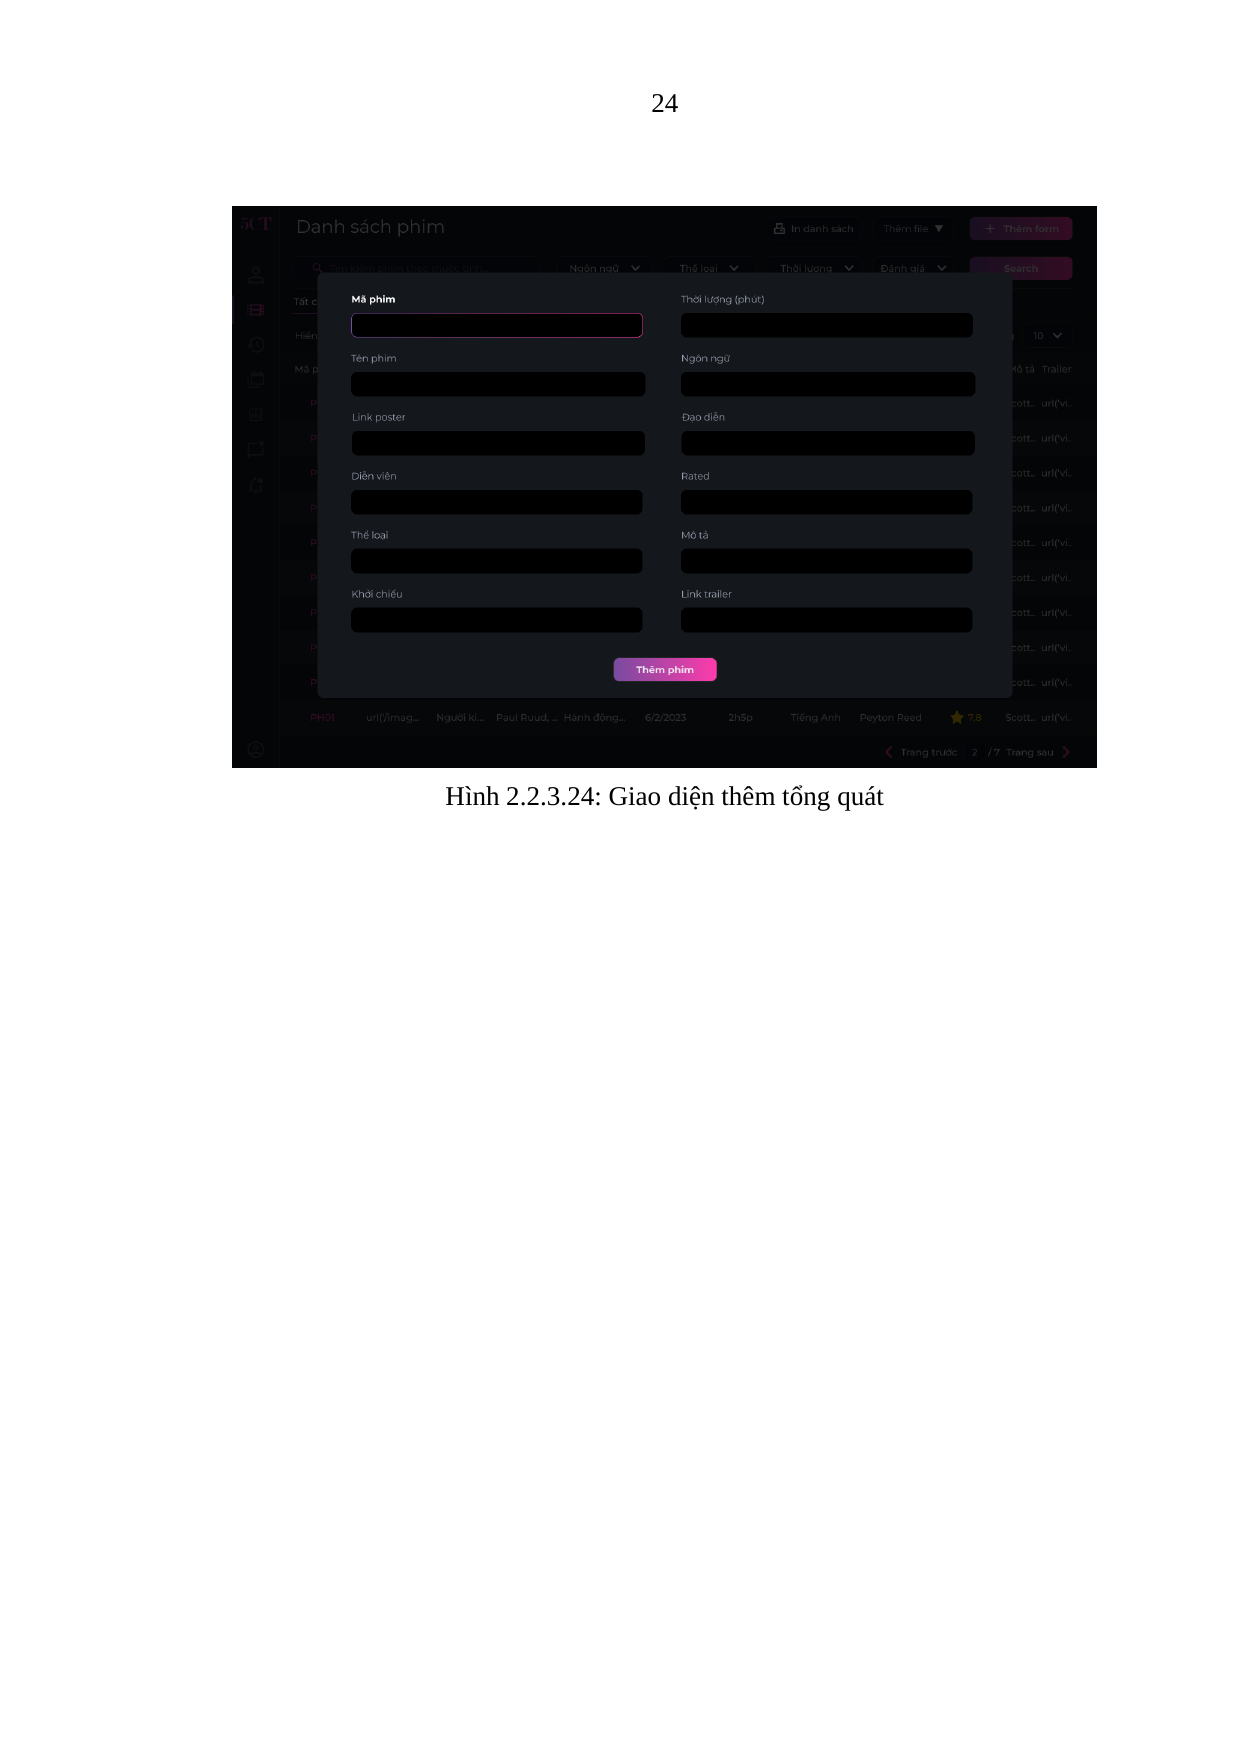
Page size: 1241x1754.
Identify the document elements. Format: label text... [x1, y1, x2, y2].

picture [232, 206, 1097, 768]
